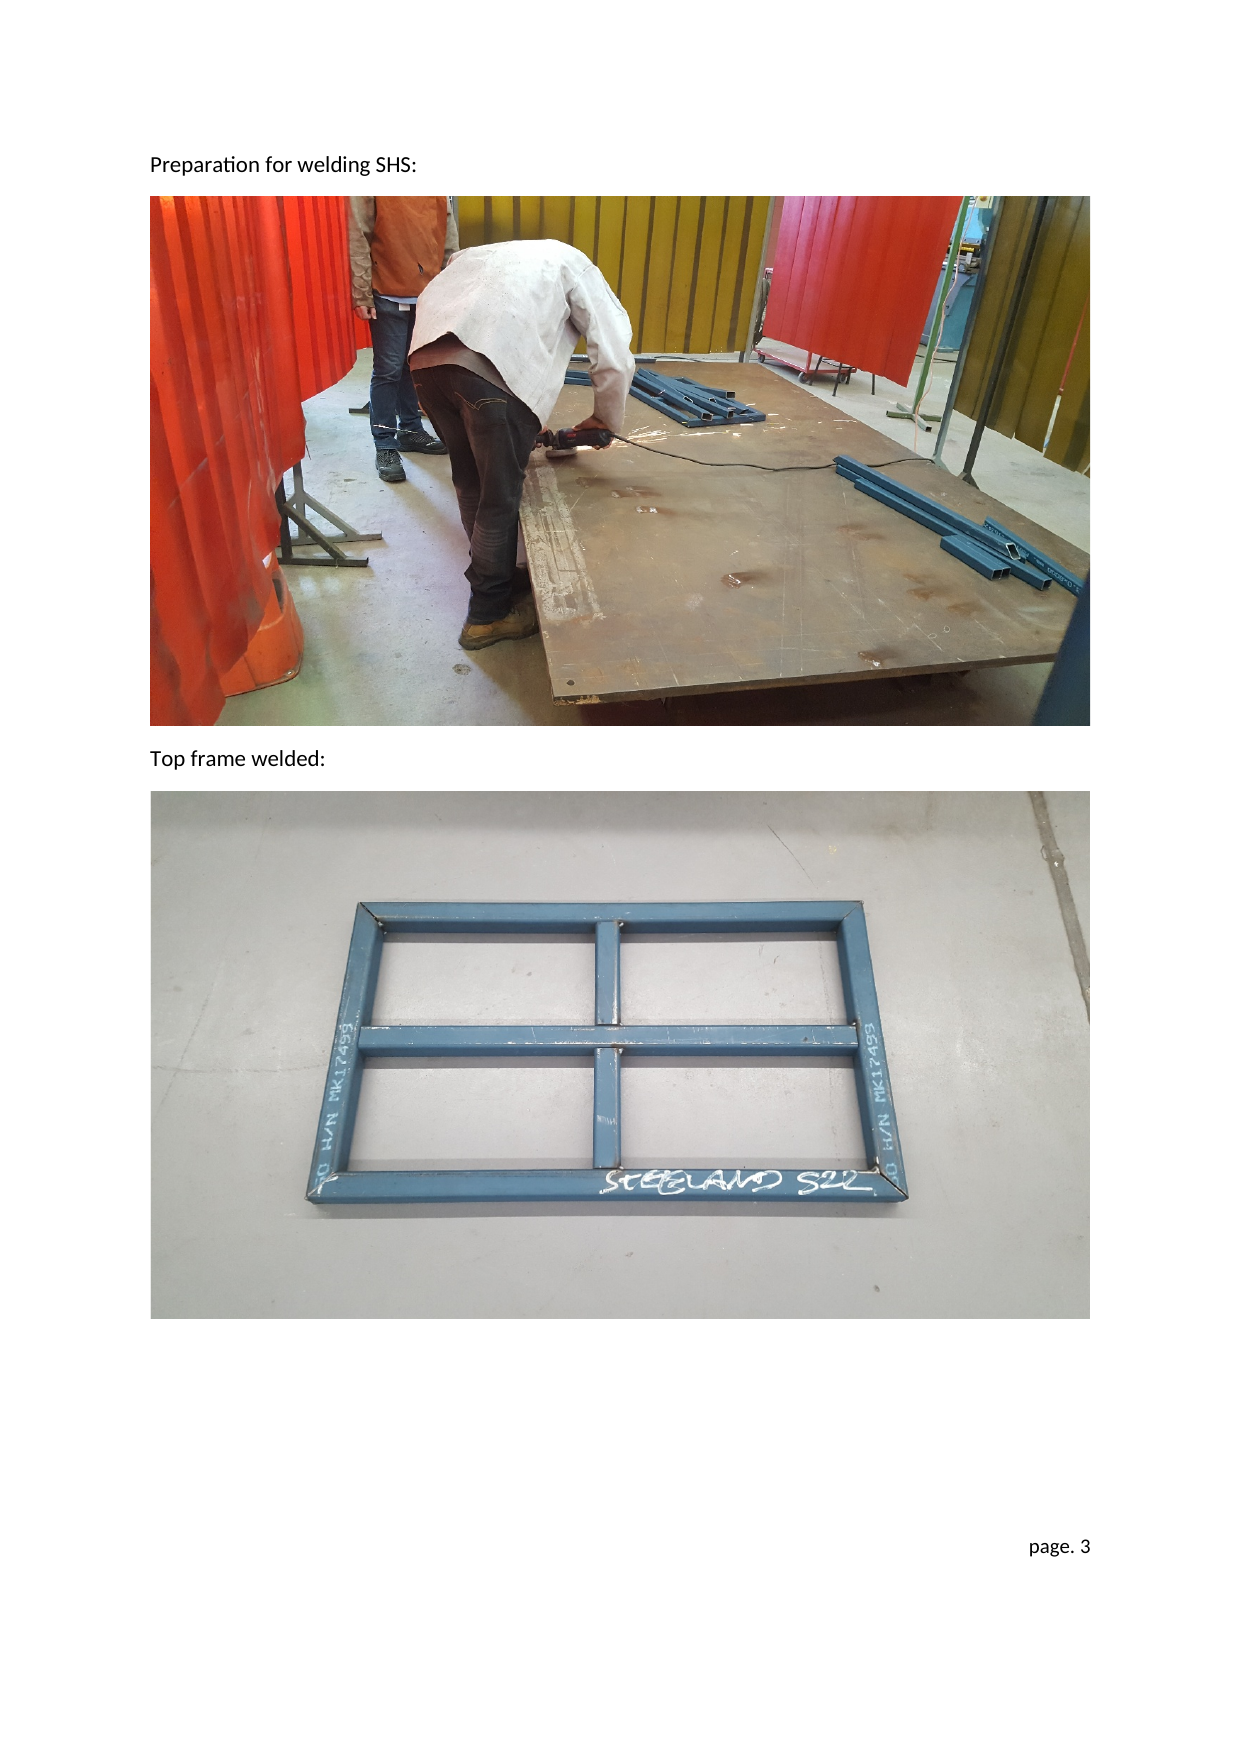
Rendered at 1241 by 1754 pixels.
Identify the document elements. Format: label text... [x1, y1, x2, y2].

text Top frame welded: [150, 744, 1090, 772]
picture [152, 791, 1090, 1319]
picture [150, 196, 1091, 726]
text Preparation for welding SHS: [150, 150, 1090, 178]
